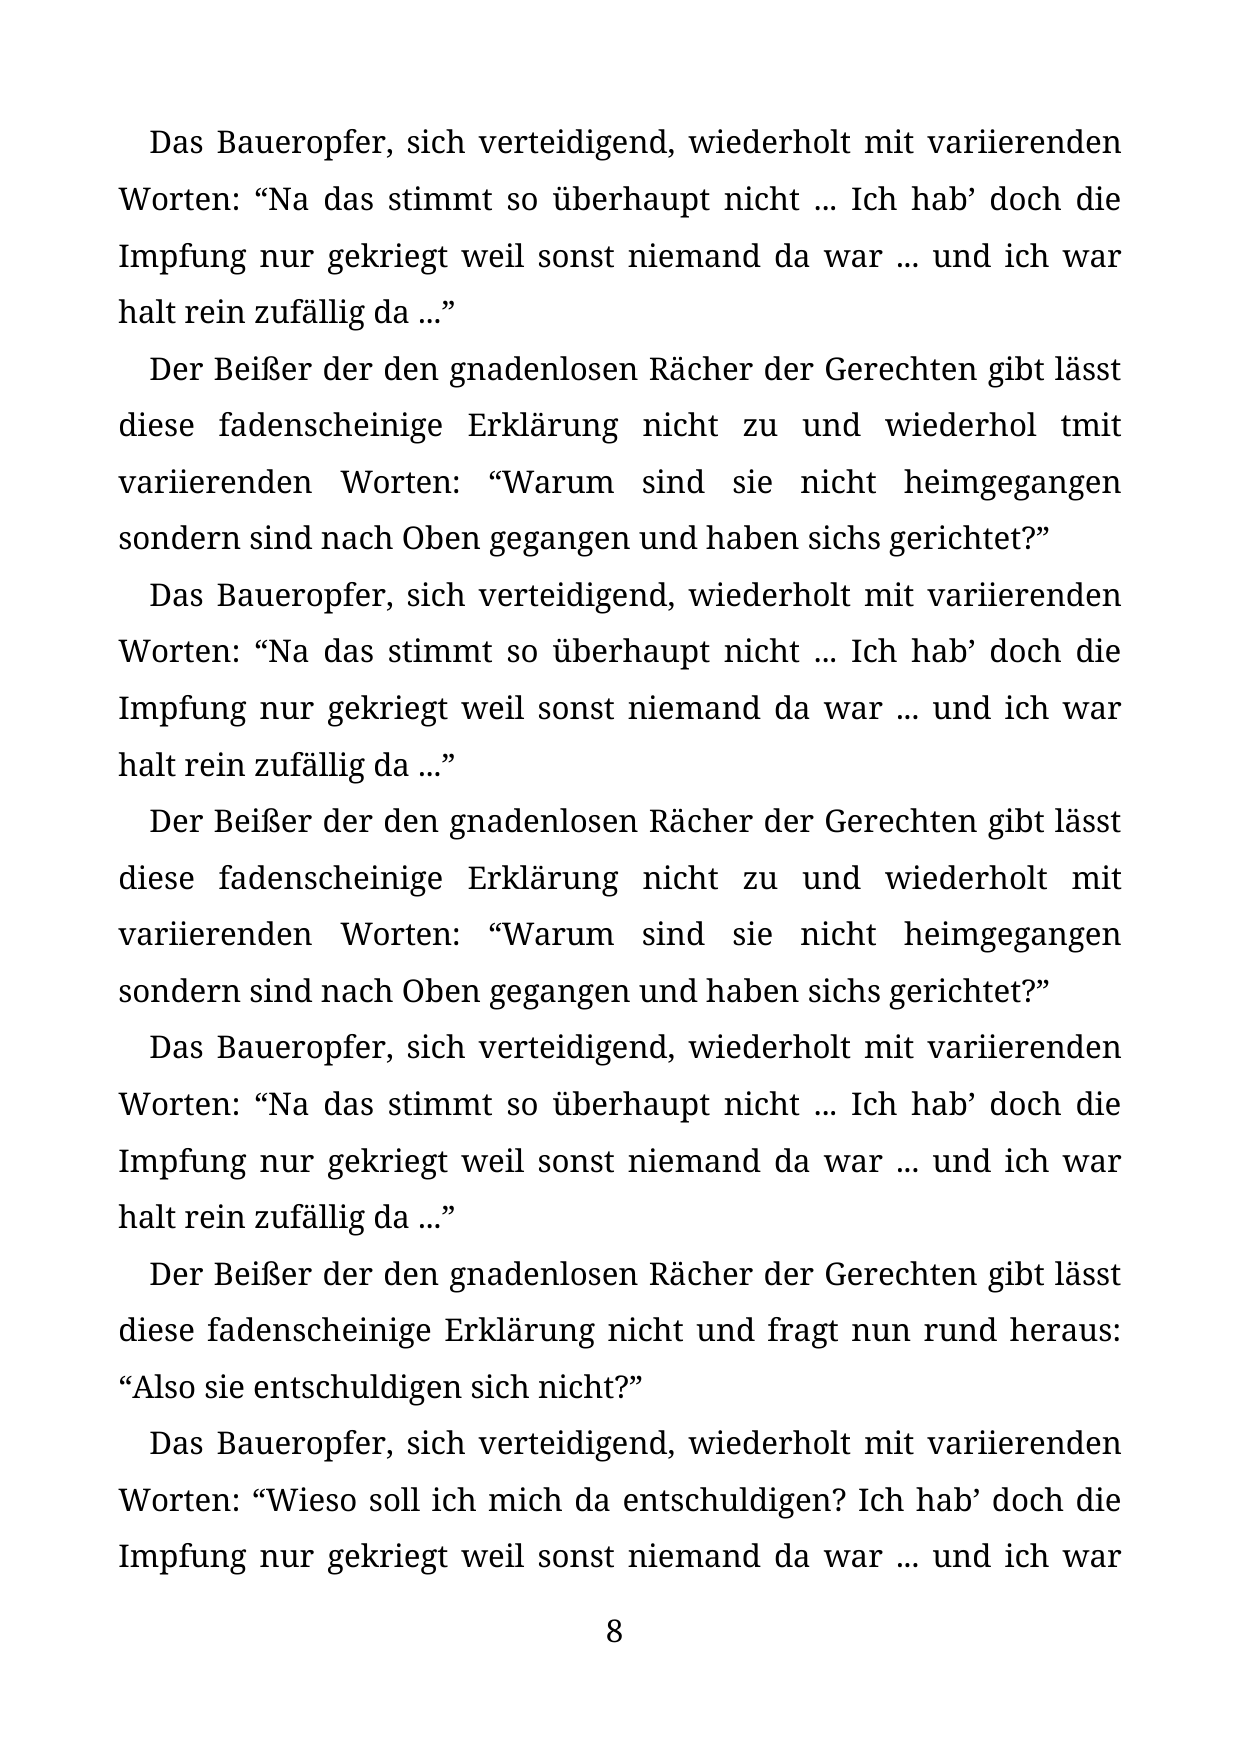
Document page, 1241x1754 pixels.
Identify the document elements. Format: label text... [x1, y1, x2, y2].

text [118, 1421, 1123, 1577]
text Der Beißer der den gnadenlosen Rächer der Gerechten gibt lässt diese fadenscheinige Erklärung nicht zu und wiederhol tmit variierenden Worten: “Warum sind sie nicht heimgegangen sondern sind nach Oben gegangen und haben sichs gerichtet?” [118, 347, 1122, 559]
text Der Beißer der den gnadenlosen Rächer der Gerechten gibt lässt diese fadenscheinige Erklärung nicht zu und wiederholt mit variierenden Worten: “Warum sind sie nicht heimgegangen sondern sind nach Oben gegangen und haben sichs gerichtet?” [118, 799, 1122, 1011]
text Das Baueropfer, sich verteidigend, wiederholt mit variierenden Worten: “Na das stimmt so überhaupt nicht ... Ich hab’ doch die Impfung nur gekriegt weil sonst niemand da war ... und ich war halt rein zufällig da ...” [118, 573, 1123, 785]
text Das Baueropfer, sich verteidigend, wiederholt mit variierenden Worten: “Na das stimmt so überhaupt nicht ... Ich hab’ doch die Impfung nur gekriegt weil sonst niemand da war ... und ich war halt rein zufällig da ...” [118, 1025, 1123, 1238]
text Das Baueropfer, sich verteidigend, wiederholt mit variierenden Worten: “Na das stimmt so überhaupt nicht ... Ich hab’ doch die Impfung nur gekriegt weil sonst niemand da war ... und ich war halt rein zufällig da ...” [118, 120, 1123, 333]
